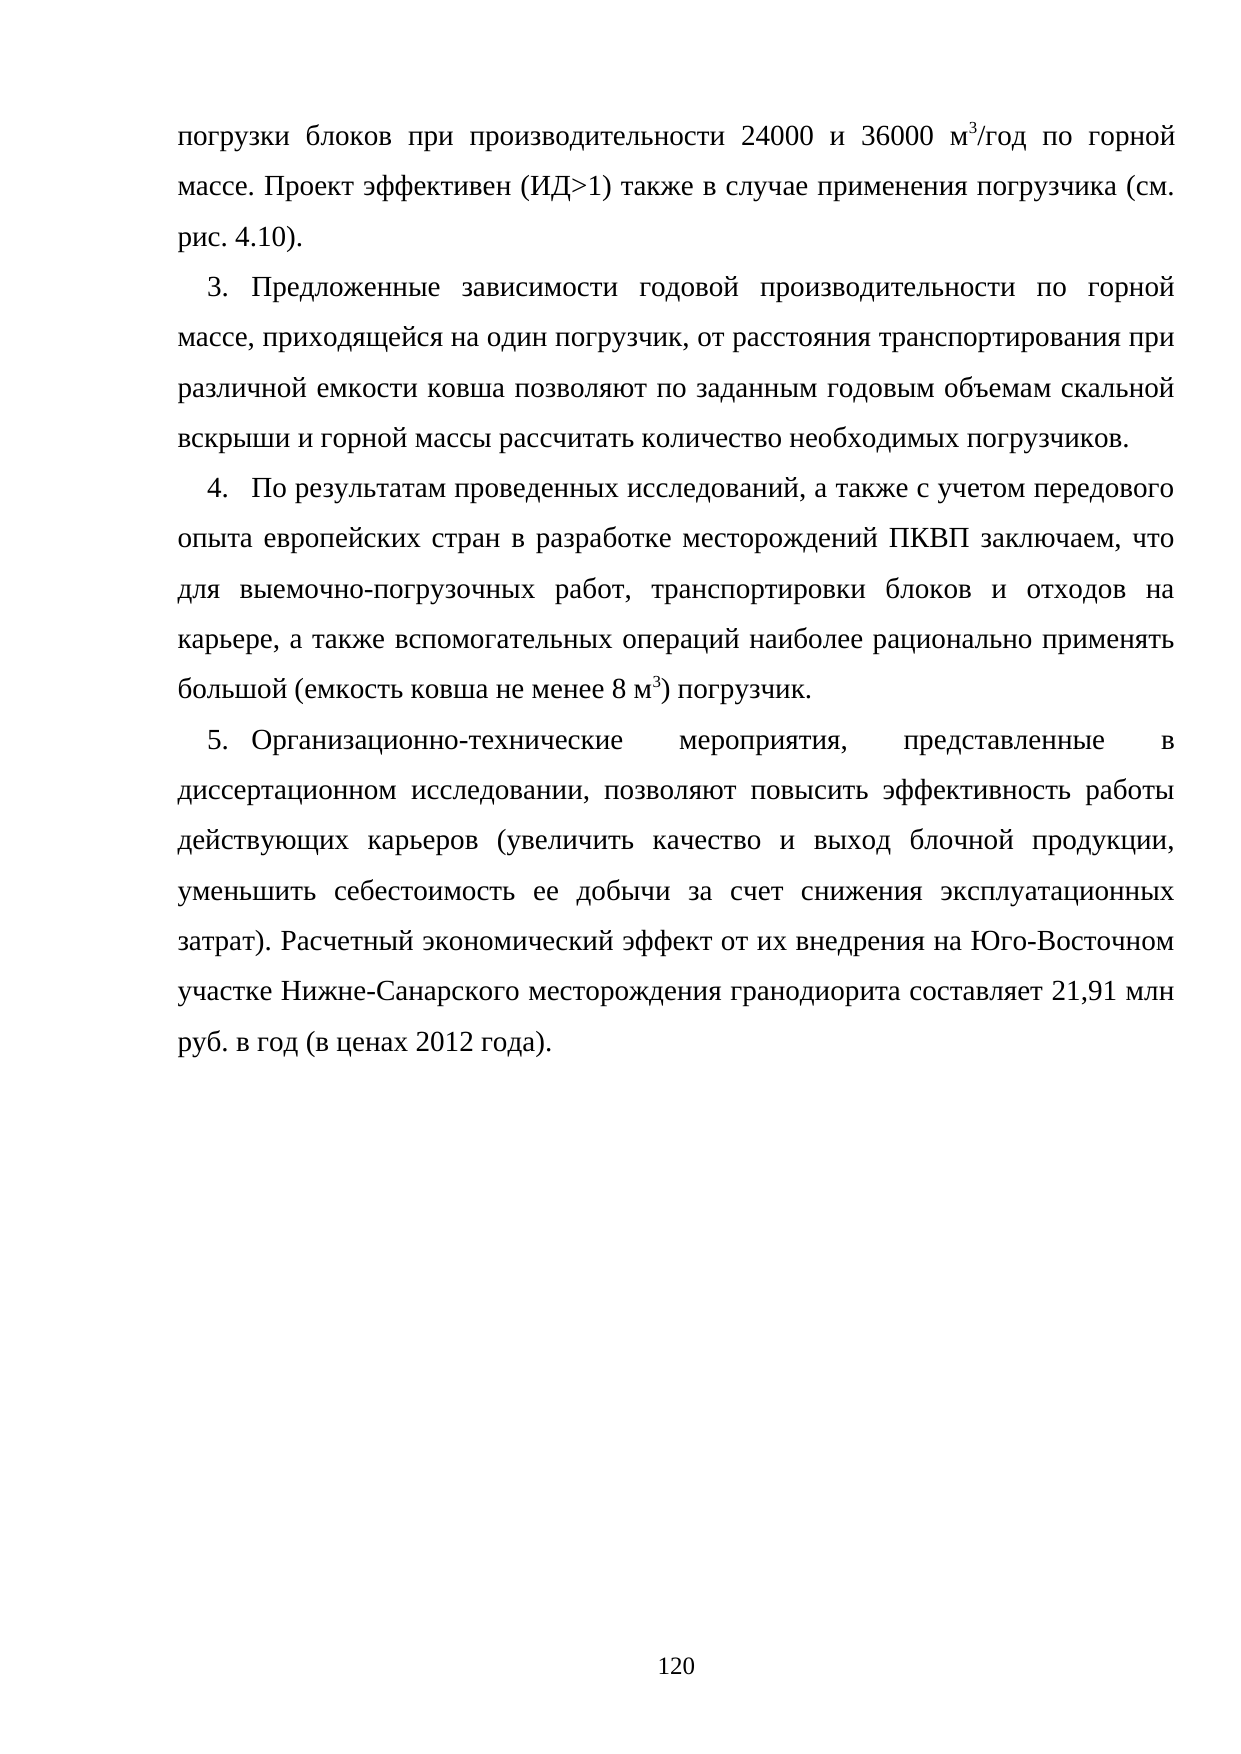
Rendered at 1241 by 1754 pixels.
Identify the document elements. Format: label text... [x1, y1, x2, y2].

list По результатам проведенных исследований, а также с учетом передового опыта европейских стран в разработке месторождений ПКВП заключаем, что для выемочно-погрузочных работ, транспортировки блоков и отходов на карьере, а также вспомогательных операций наиболее рационально применять большой (емкость ковша не менее 8 м3) погрузчик. [177, 470, 1175, 705]
list Организационно-технические мероприятия, представленные в диссертационном исследовании, позволяют повысить эффективность работы действующих карьеров (увеличить качество и выход блочной продукции, уменьшить себестоимость ее добычи за счет снижения эксплуатационных затрат). Расчетный экономический эффект от их внедрения на Юго-Восточном участке Нижне-Санарского месторождения гранодиорита составляет 21,91 млн руб. в год (в ценах 2012 года). [177, 722, 1175, 1057]
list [177, 118, 1175, 252]
list Предложенные зависимости годовой производительности по горной массе, приходящейся на один погрузчик, от расстояния транспортирования при различной емкости ковша позволяют по заданным годовым объемам скальной вскрыши и горной массы рассчитать количество необходимых погрузчиков. [177, 269, 1175, 453]
